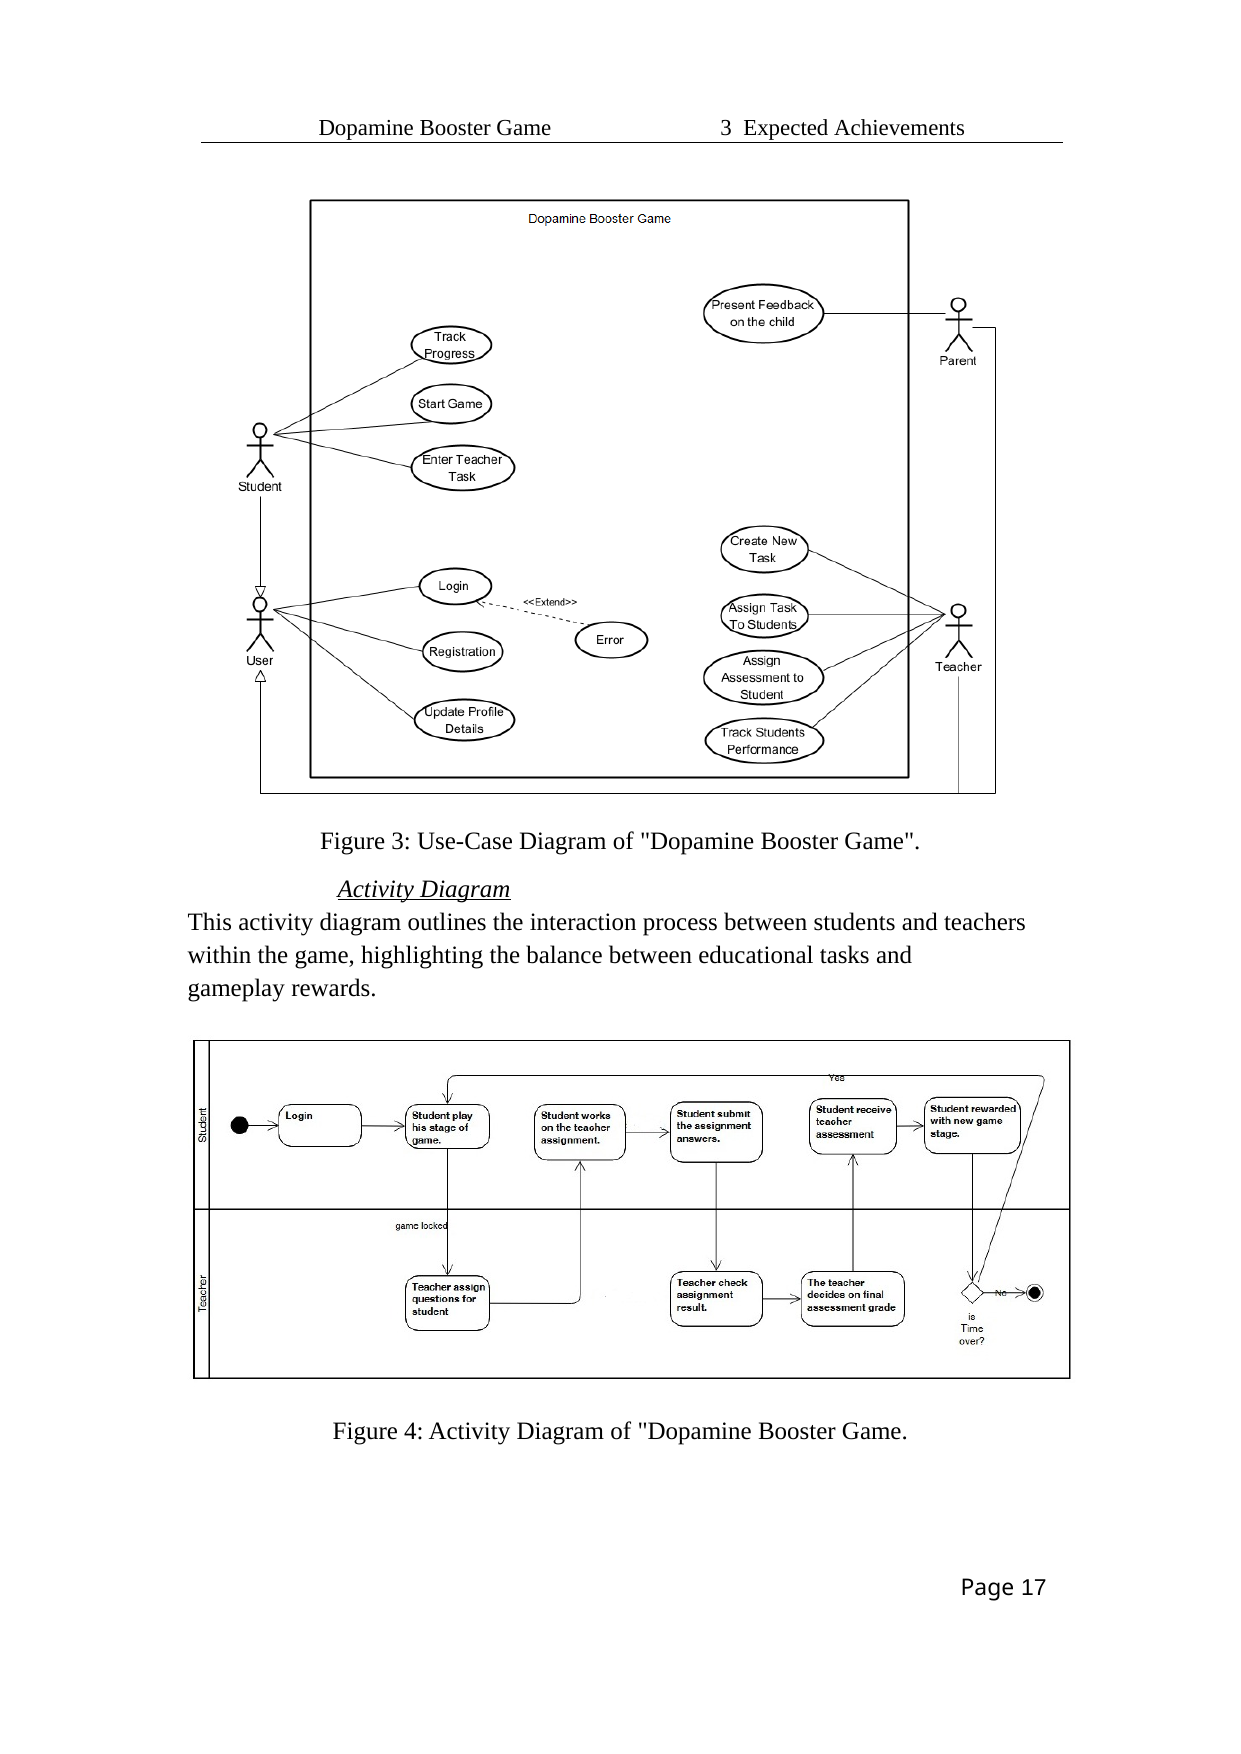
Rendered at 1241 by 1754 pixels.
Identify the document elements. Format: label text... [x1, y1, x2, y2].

text Activity Diagram [187, 874, 1053, 903]
picture [187, 1035, 1076, 1388]
text Figure 3: Use-Case Diagram of "Dopamine Booster Game". [187, 826, 1053, 855]
picture [229, 193, 1011, 807]
text This activity diagram outlines the interaction process between students and teachers within the game, highlighting the balance between educational tasks and gameplay rewards. [187, 907, 1053, 1002]
text Figure 4: Activity Diagram of "Dopamine Booster Game. [187, 1416, 1053, 1445]
